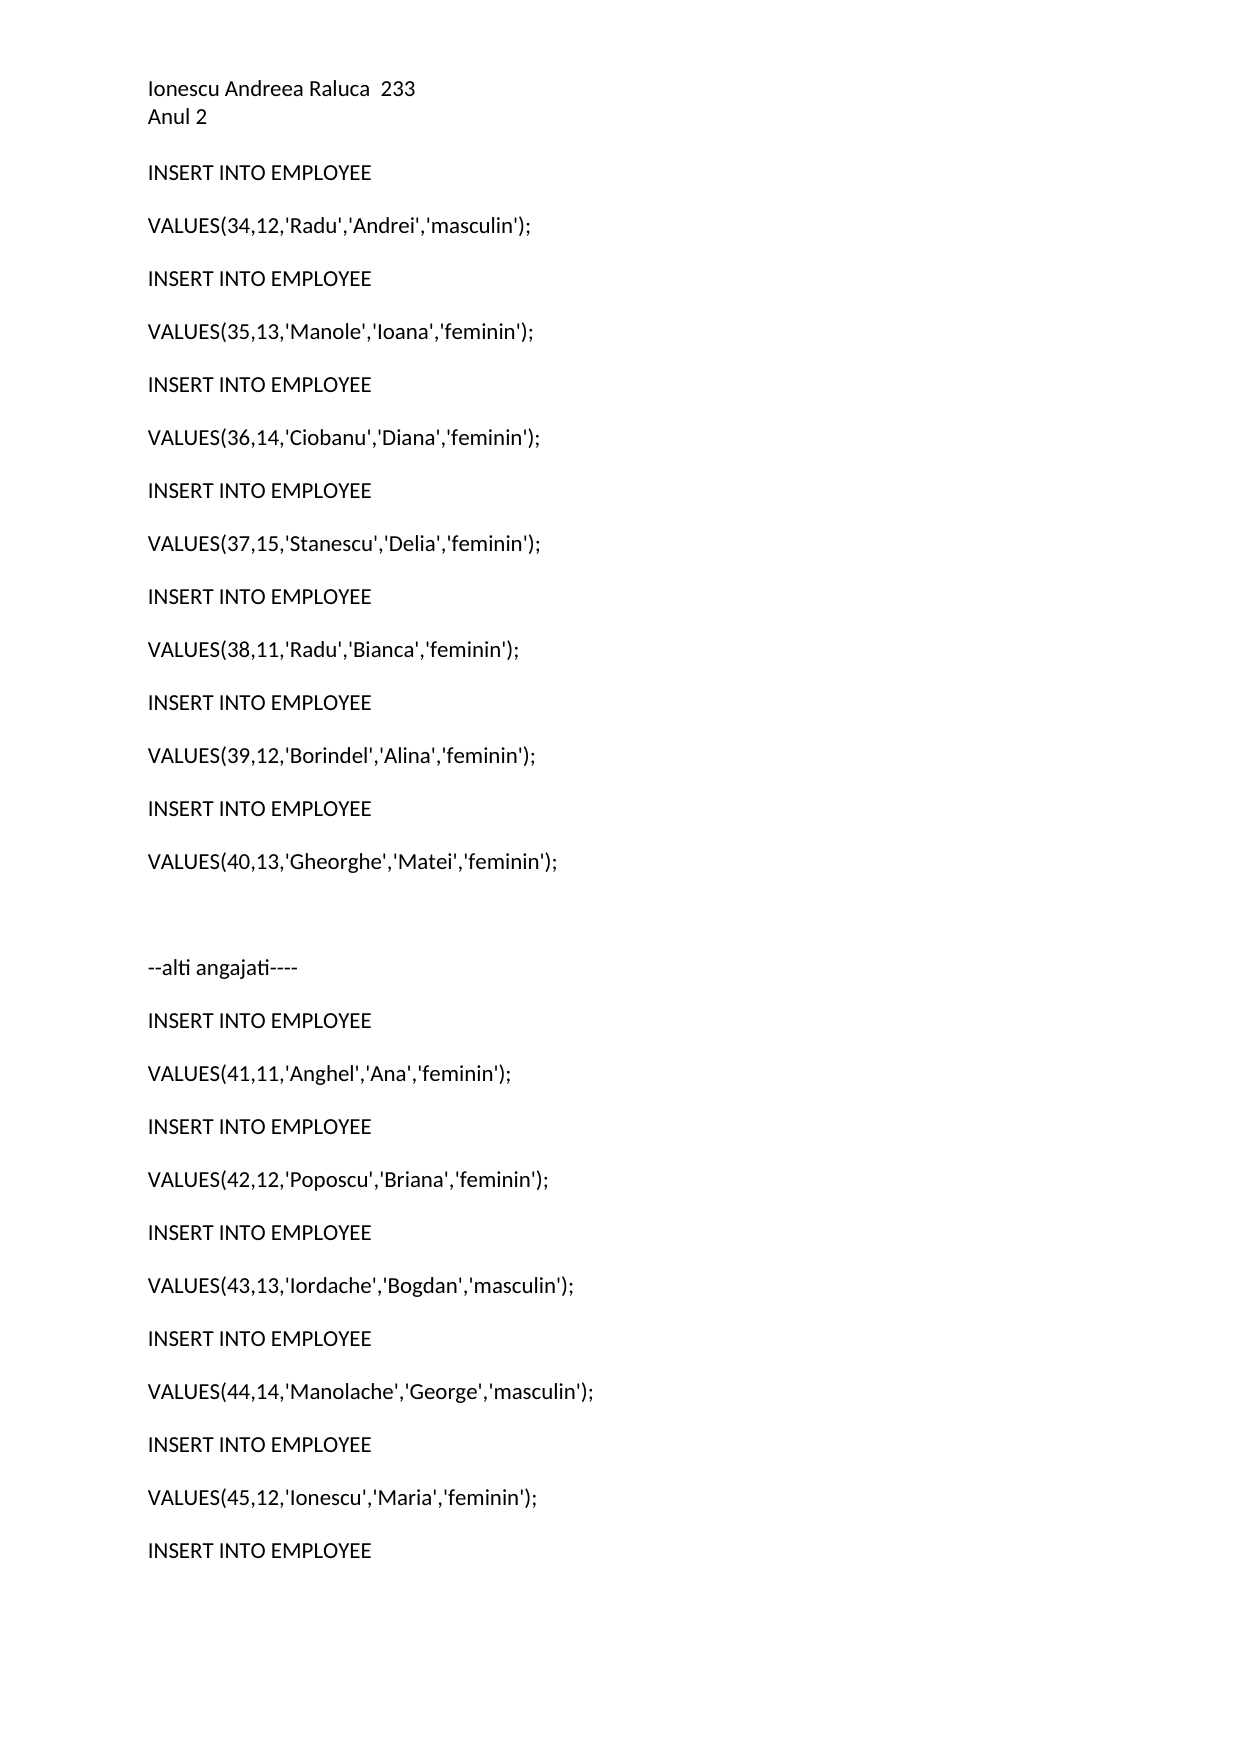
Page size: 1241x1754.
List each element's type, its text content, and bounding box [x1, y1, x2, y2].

text INSERT INTO EMPLOYEE [148, 794, 1093, 822]
text VALUES(41,11,'Anghel','Ana','feminin'); [148, 1059, 1093, 1087]
text VALUES(45,12,'Ionescu','Maria','feminin'); [148, 1483, 1093, 1511]
text INSERT INTO EMPLOYEE [148, 1324, 1093, 1352]
text --alti angajati---- [148, 953, 1093, 981]
text INSERT INTO EMPLOYEE [148, 370, 1093, 398]
text INSERT INTO EMPLOYEE [148, 158, 1093, 186]
text VALUES(43,13,'Iordache','Bogdan','masculin'); [148, 1271, 1093, 1299]
text INSERT INTO EMPLOYEE [148, 582, 1093, 610]
text VALUES(37,15,'Stanescu','Delia','feminin'); [148, 529, 1093, 557]
text VALUES(42,12,'Poposcu','Briana','feminin'); [148, 1165, 1093, 1193]
text INSERT INTO EMPLOYEE [148, 476, 1093, 504]
text INSERT INTO EMPLOYEE [148, 688, 1093, 716]
text VALUES(40,13,'Gheorghe','Matei','feminin'); [148, 847, 1093, 875]
text VALUES(35,13,'Manole','Ioana','feminin'); [148, 317, 1093, 345]
text INSERT INTO EMPLOYEE [148, 1536, 1093, 1564]
text VALUES(38,11,'Radu','Bianca','feminin'); [148, 635, 1093, 663]
text VALUES(39,12,'Borindel','Alina','feminin'); [148, 741, 1093, 769]
text INSERT INTO EMPLOYEE [148, 264, 1093, 292]
text INSERT INTO EMPLOYEE [148, 1218, 1093, 1246]
text VALUES(34,12,'Radu','Andrei','masculin'); [148, 211, 1093, 239]
text INSERT INTO EMPLOYEE [148, 1112, 1093, 1140]
text INSERT INTO EMPLOYEE [148, 1006, 1093, 1034]
text VALUES(44,14,'Manolache','George','masculin'); [148, 1377, 1093, 1405]
text VALUES(36,14,'Ciobanu','Diana','feminin'); [148, 423, 1093, 451]
text INSERT INTO EMPLOYEE [148, 1430, 1093, 1458]
